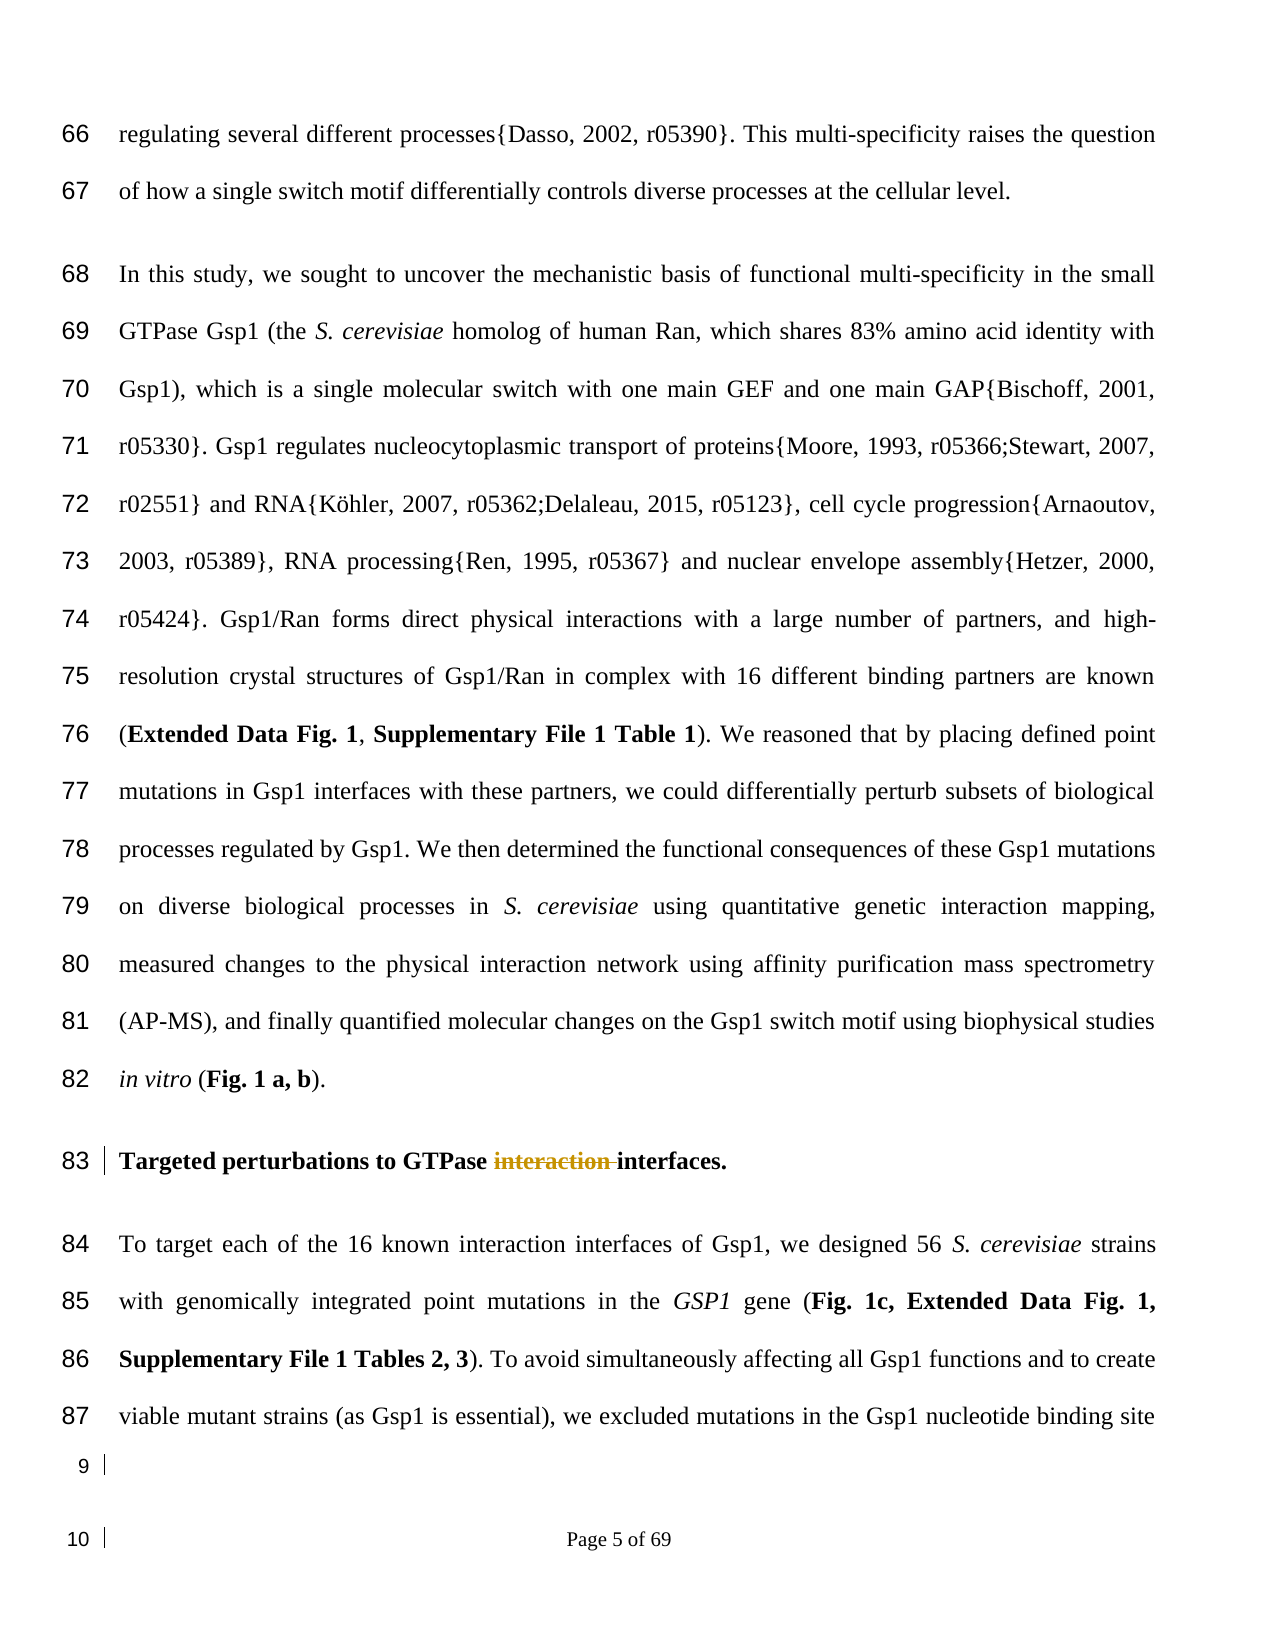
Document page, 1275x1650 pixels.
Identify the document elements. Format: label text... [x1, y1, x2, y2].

text In this study, we sought to uncover the mechanistic basis of functional multi-specificity in the small GTPase Gsp1 (the S. cerevisiae homolog of human Ran, which shares 83% amino acid identity with Gsp1), which is a single molecular switch with one main GEF and one main GAP{Bischoff, 2001, r05330}. Gsp1 regulates nucleocytoplasmic transport of proteins{Moore, 1993, r05366;Stewart, 2007, r02551} and RNA{Köhler, 2007, r05362;Delaleau, 2015, r05123}, cell cycle progression{Arnaoutov, 2003, r05389}, RNA processing{Ren, 1995, r05367} and nuclear envelope assembly{Hetzer, 2000, r05424}. Gsp1/Ran forms direct physical interactions with a large number of partners, and high-resolution crystal structures of Gsp1/Ran in complex with 16 different binding partners are known (Extended Data Fig. 1, Supplementary File 1 Table 1). We reasoned that by placing defined point mutations in Gsp1 interfaces with these partners, we could differentially perturb subsets of biological processes regulated by Gsp1. We then determined the functional consequences of these Gsp1 mutations on diverse biological processes in S. cerevisiae using quantitative genetic interaction mapping, measured changes to the physical interaction network using affinity purification mass spectrometry (AP-MS), and finally quantified molecular changes on the Gsp1 switch motif using biophysical studies in vitro (Fig. 1 a, b). [119, 259, 1156, 1092]
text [119, 119, 1156, 205]
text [119, 1229, 1156, 1430]
text Targeted perturbations to GTPase interfaces. [119, 1146, 1156, 1175]
